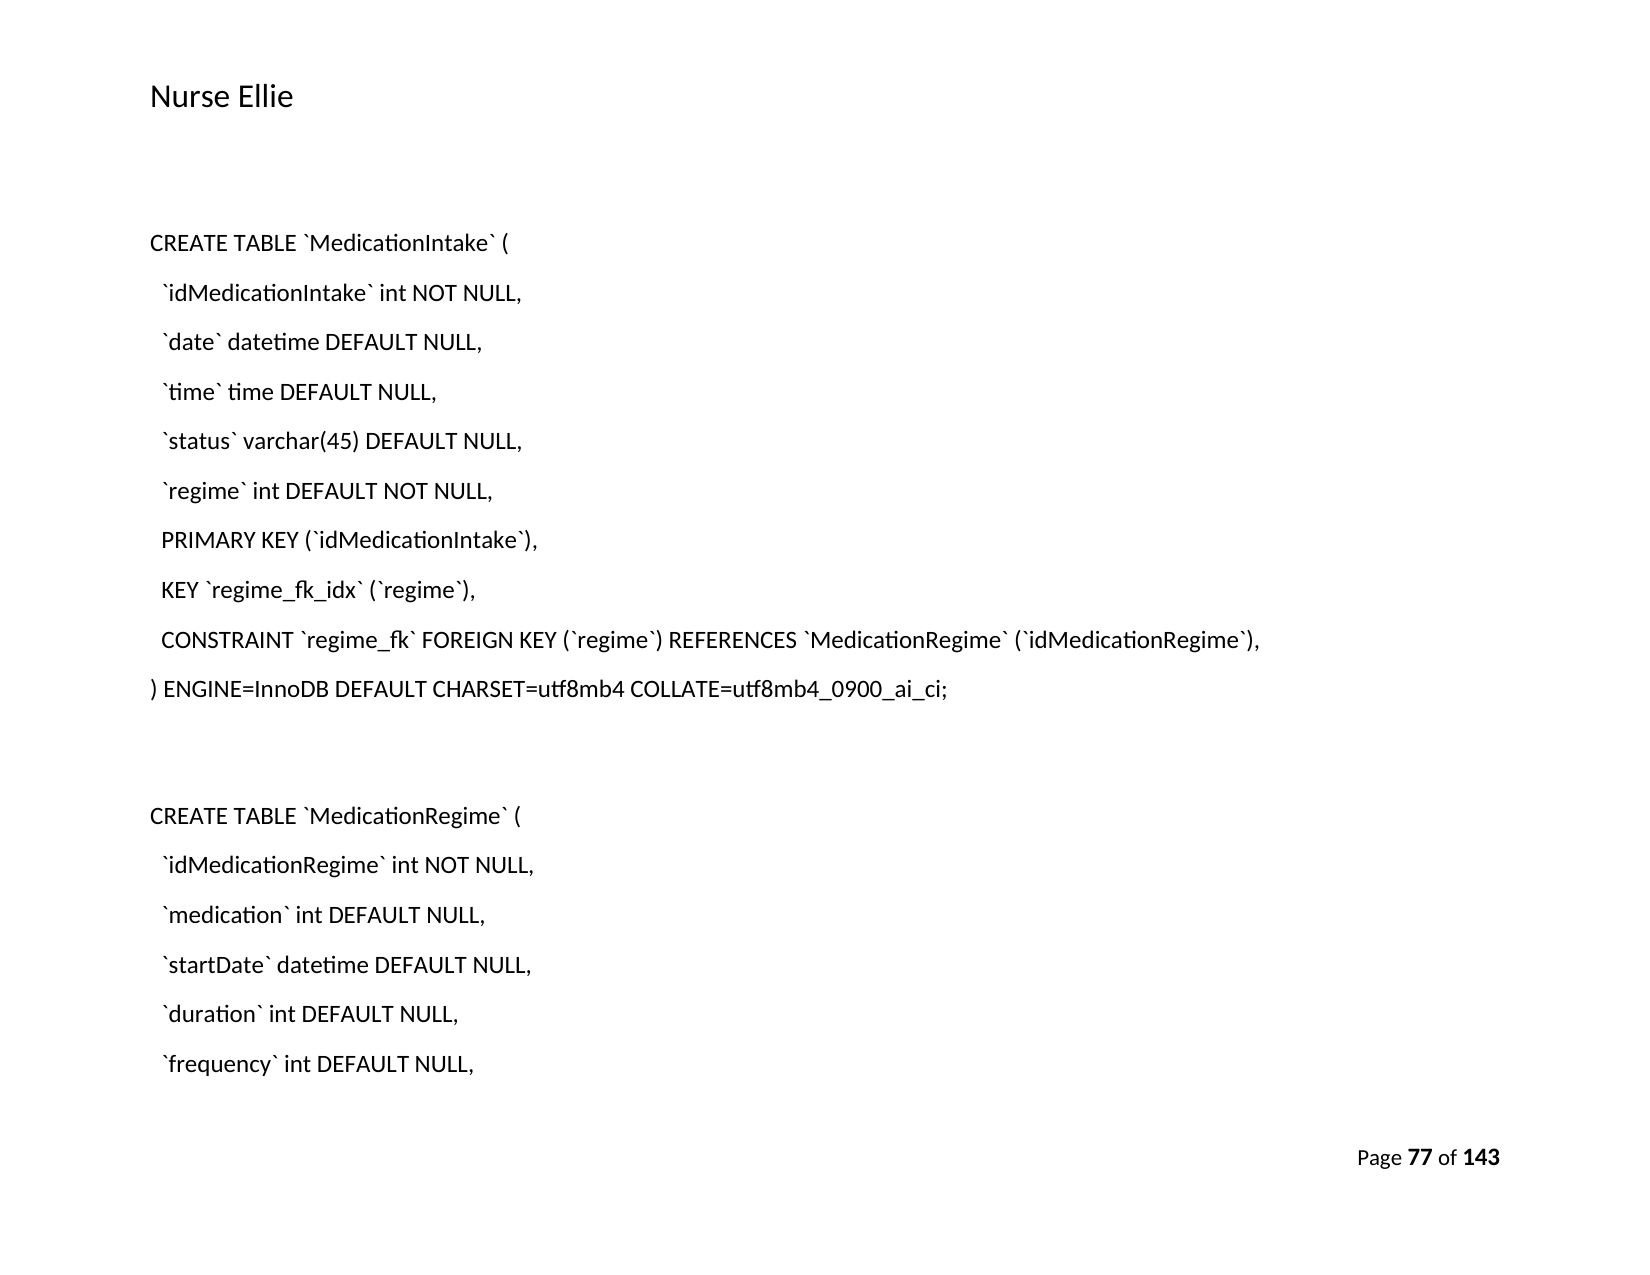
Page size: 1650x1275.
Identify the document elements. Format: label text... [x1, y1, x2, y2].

text CREATE TABLE `MedicationRegime` ( [150, 800, 1500, 831]
text `medication` int DEFAULT NULL, [150, 899, 1500, 930]
text PRIMARY KEY (`idMedicationIntake`), [150, 524, 1500, 555]
text `frequency` int DEFAULT NULL, [150, 1048, 1500, 1078]
text CREATE TABLE `MedicationIntake` ( [150, 227, 1500, 258]
text ) ENGINE=InnoDB DEFAULT CHARSET=utf8mb4 COLLATE=utf8mb4_0900_ai_ci; [150, 673, 1500, 704]
text `time` time DEFAULT NULL, [150, 376, 1500, 406]
text CONSTRAINT `regime_fk` FOREIGN KEY (`regime`) REFERENCES `MedicationRegime` (`idMedicationRegime`), [150, 624, 1500, 654]
text `idMedicationRegime` int NOT NULL, [150, 849, 1500, 880]
text `regime` int DEFAULT NOT NULL, [150, 475, 1500, 506]
text `startDate` datetime DEFAULT NULL, [150, 949, 1500, 979]
text `idMedicationIntake` int NOT NULL, [150, 277, 1500, 307]
text `duration` int DEFAULT NULL, [150, 998, 1500, 1029]
text `date` datetime DEFAULT NULL, [150, 326, 1500, 357]
text KEY `regime_fk_idx` (`regime`), [150, 574, 1500, 605]
text `status` varchar(45) DEFAULT NULL, [150, 425, 1500, 456]
